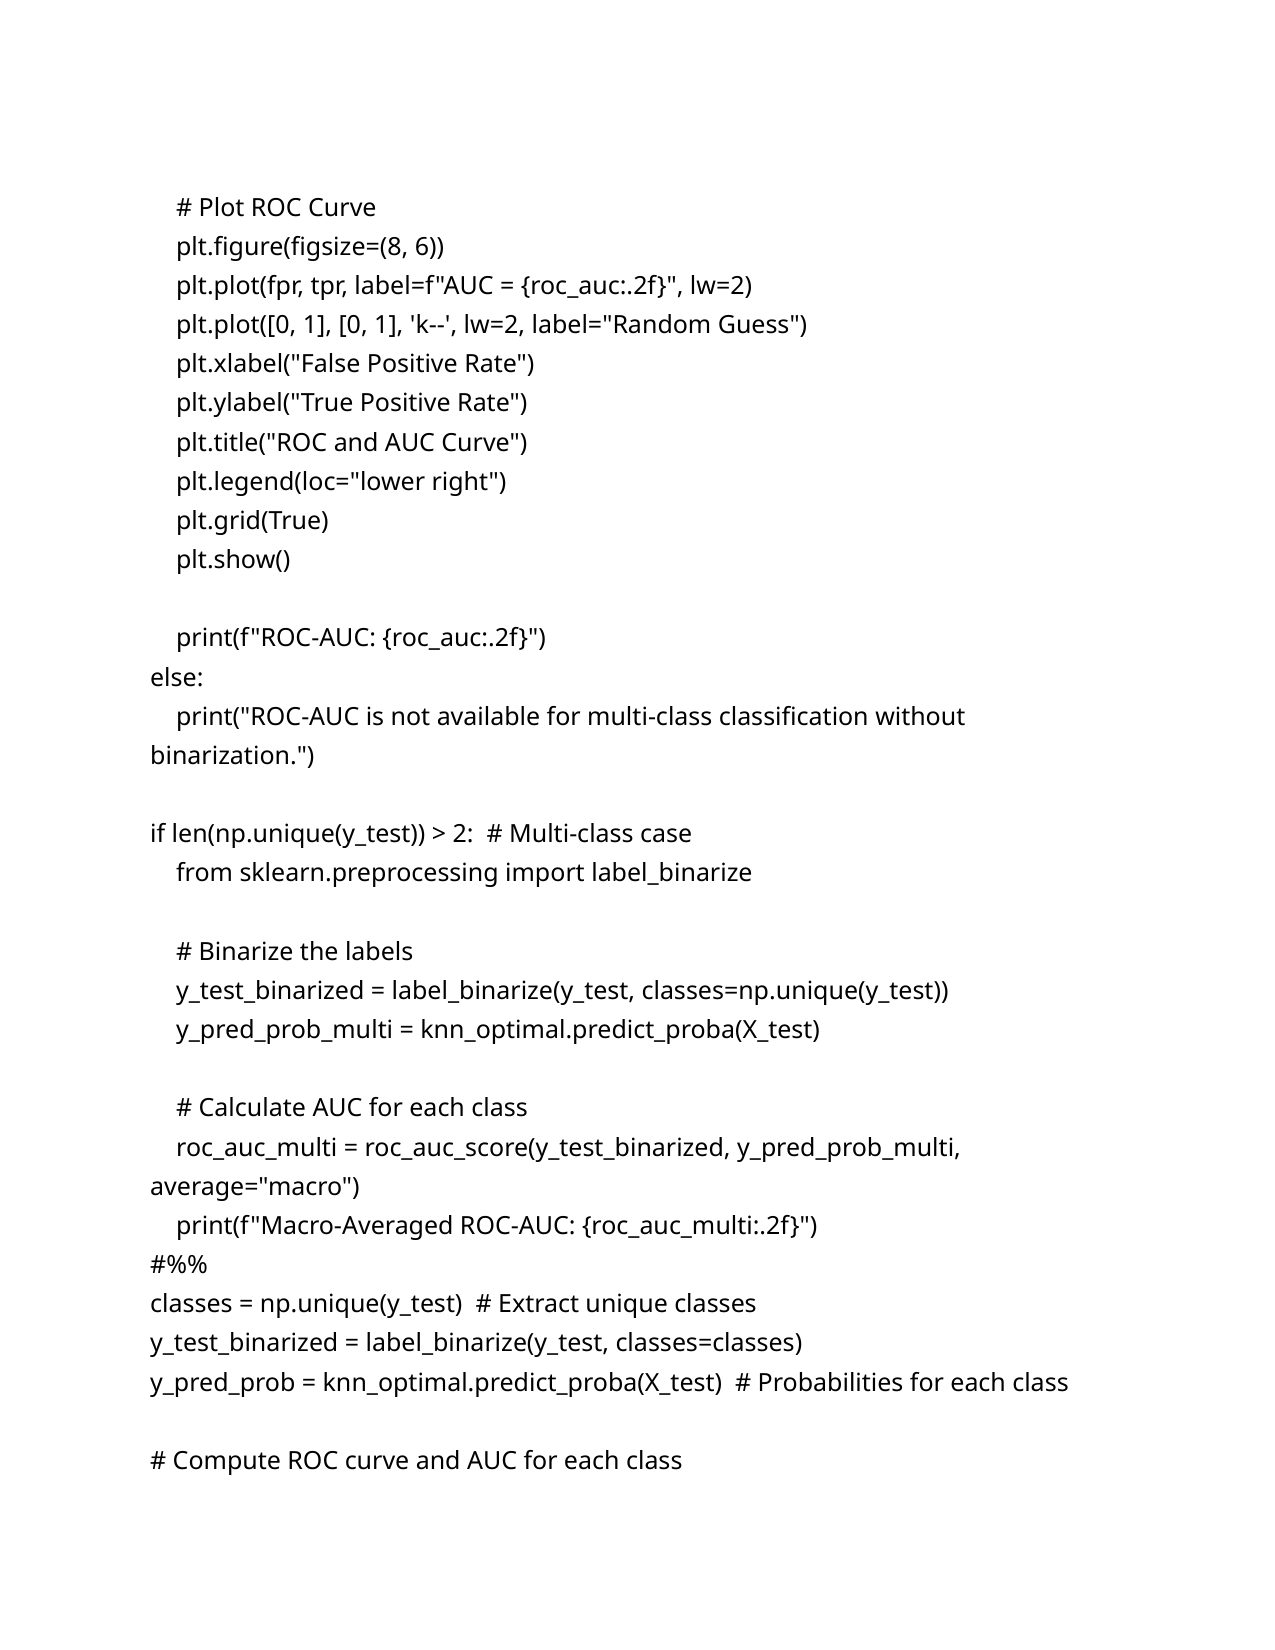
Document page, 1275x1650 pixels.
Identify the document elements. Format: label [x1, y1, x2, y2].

text [150, 150, 1125, 1477]
